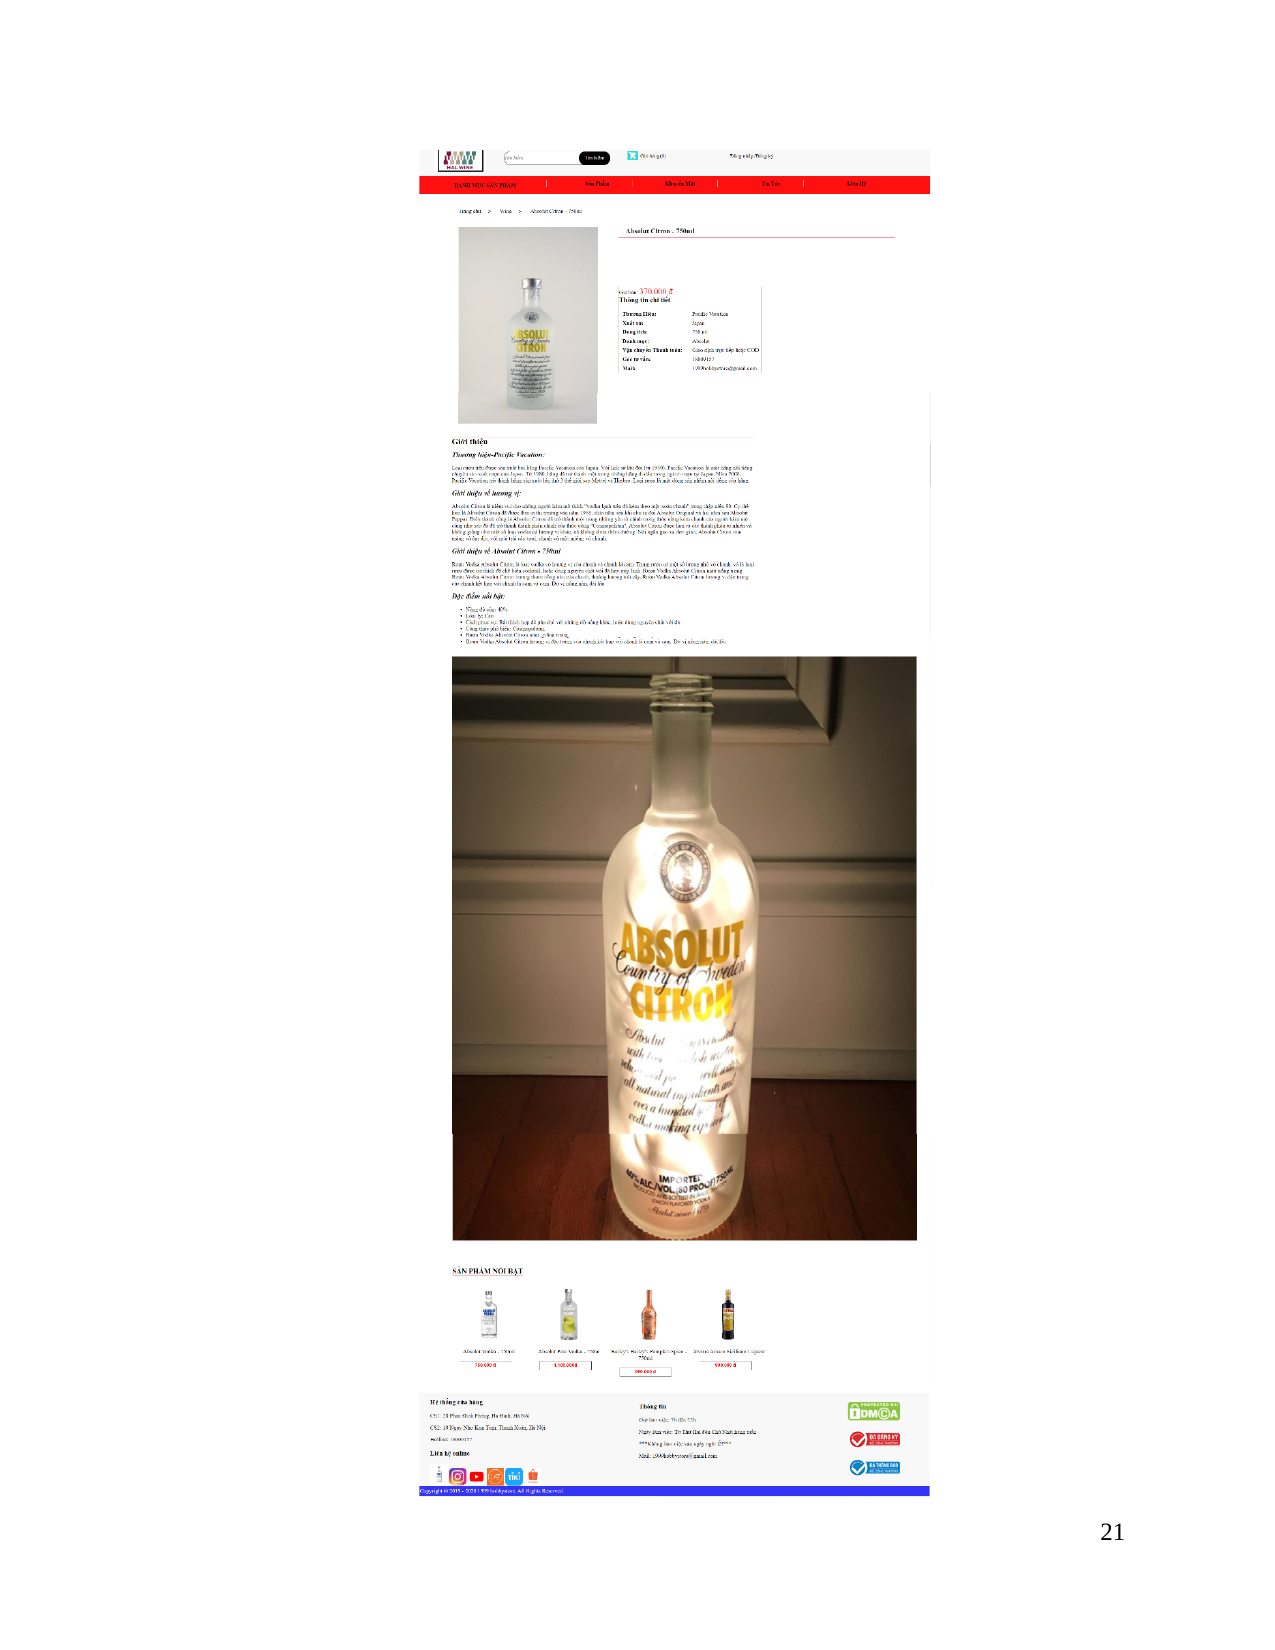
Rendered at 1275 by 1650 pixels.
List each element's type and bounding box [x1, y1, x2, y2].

picture [419, 150, 931, 1499]
